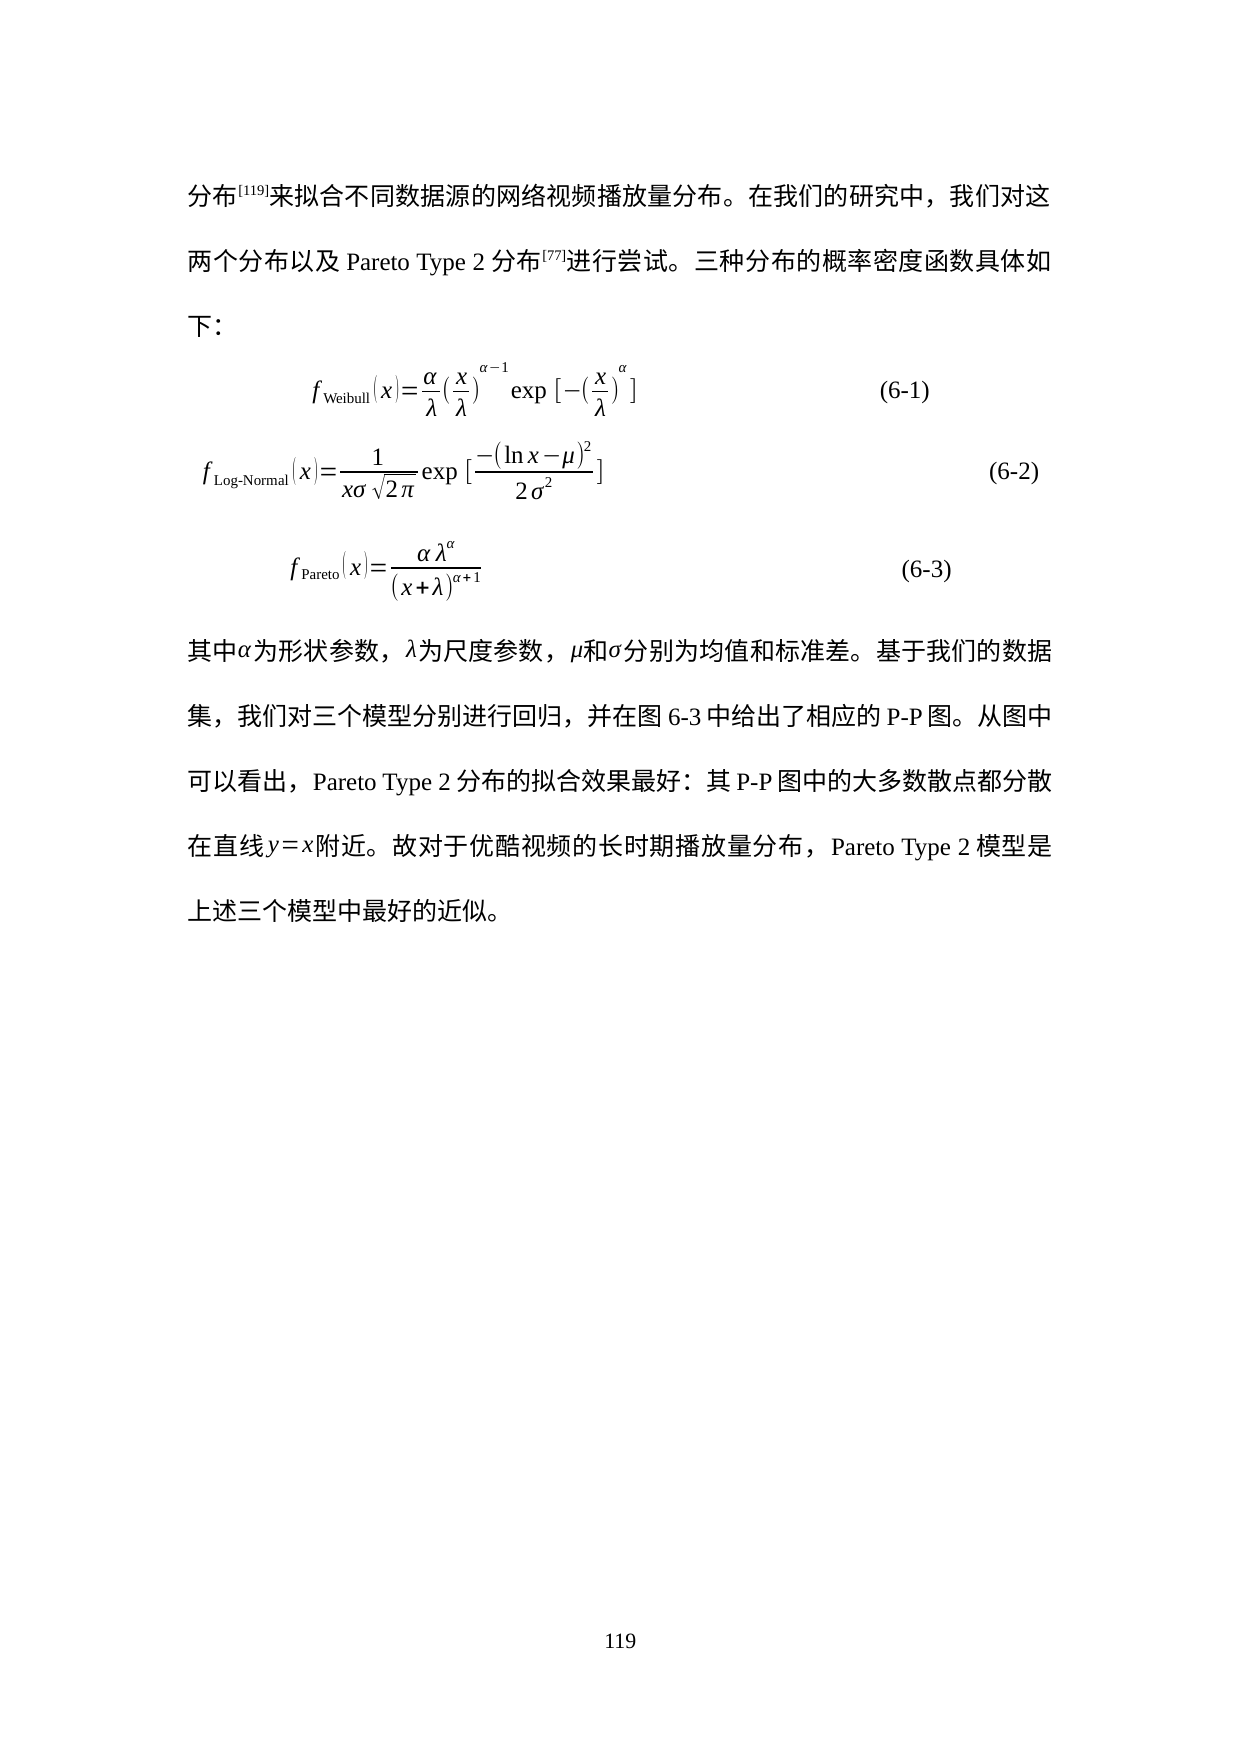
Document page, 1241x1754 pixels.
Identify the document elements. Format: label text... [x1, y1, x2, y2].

text (6-3) [187, 519, 1053, 617]
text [187, 162, 1053, 357]
text (6-2) [187, 422, 1053, 519]
text (6-1) [187, 357, 1053, 422]
text 其中为形状参数，为尺度参数，和分别为均值和标准差。基于我们的数据集，我们对三个模型分别进行回归，并在图6-3中给出了相应的P-P图。从图中可以看出，Pareto Type 2分布的拟合效果最好：其P-P图中的大多数散点都分散在直线附近。故对于优酷视频的长时期播放量分布，Pareto Type 2模型是上述三个模型中最好的近似。 [187, 617, 1053, 942]
